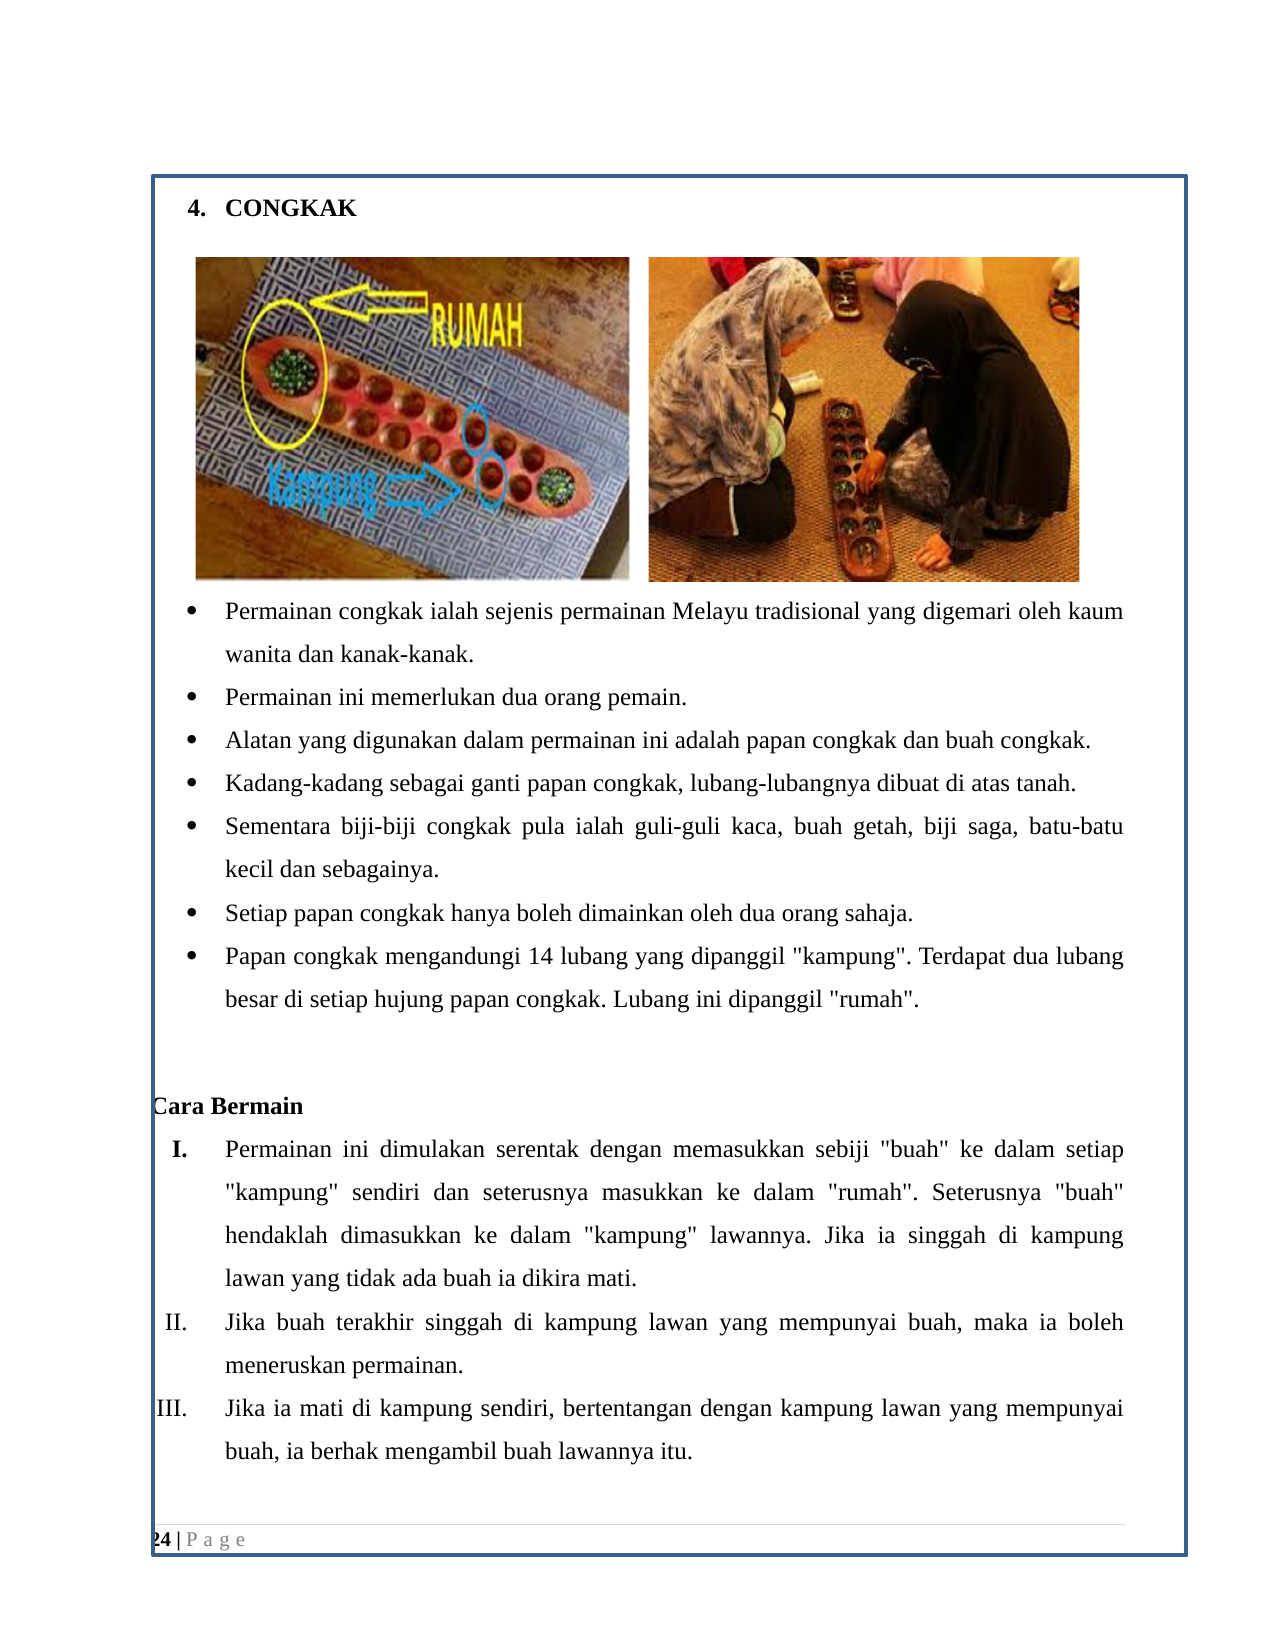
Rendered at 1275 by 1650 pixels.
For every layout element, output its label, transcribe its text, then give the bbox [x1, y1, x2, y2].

list Setiap papan congkak hanya boleh dimainkan oleh dua orang sahaja. [187, 898, 1125, 926]
list Papan congkak mengandungi 14 lubang yang dipanggil "kampung". Terdapat dua lubang besar di setiap hujung papan congkak. Lubang ini dipanggil "rumah". [187, 941, 1125, 1013]
picture [648, 257, 1080, 582]
list Jika ia mati di kampung sendiri, bertentangan dengan kampung lawan yang mempunyai buah, ia berhak mengambil buah lawannya itu. [187, 1393, 1125, 1465]
list Alatan yang digunakan dalam permainan ini adalah papan congkak dan buah congkak. [187, 725, 1125, 754]
list Permainan ini dimulakan serentak dengan memasukkan sebiji "buah" ke dalam setiap "kampung" sendiri dan seterusnya masukkan ke dalam "rumah". Seterusnya "buah" hendaklah dimasukkan ke dalam "kampung" lawannya. Jika ia singgah di kampung lawan yang tidak ada buah ia dikira mati. [187, 1134, 1125, 1292]
list Permainan congkak ialah sejenis permainan Melayu tradisional yang digemari oleh kaum wanita dan kanak-kanak. [187, 596, 1125, 668]
picture [195, 257, 630, 582]
list CONGKAK [187, 193, 1125, 222]
list Permainan ini memerlukan dua orang pemain. [187, 682, 1125, 711]
list Jika buah terakhir singgah di kampung lawan yang mempunyai buah, maka ia boleh meneruskan permainan. [187, 1307, 1125, 1378]
list Kadang-kadang sebagai ganti papan congkak, lubang-lubangnya dibuat di atas tanah. [187, 768, 1125, 797]
list Sementara biji-biji congkak pula ialah guli-guli kaca, buah getah, biji saga, batu-batu kecil dan sebagainya. [187, 811, 1125, 883]
text Cara Bermain [155, 1091, 1125, 1120]
